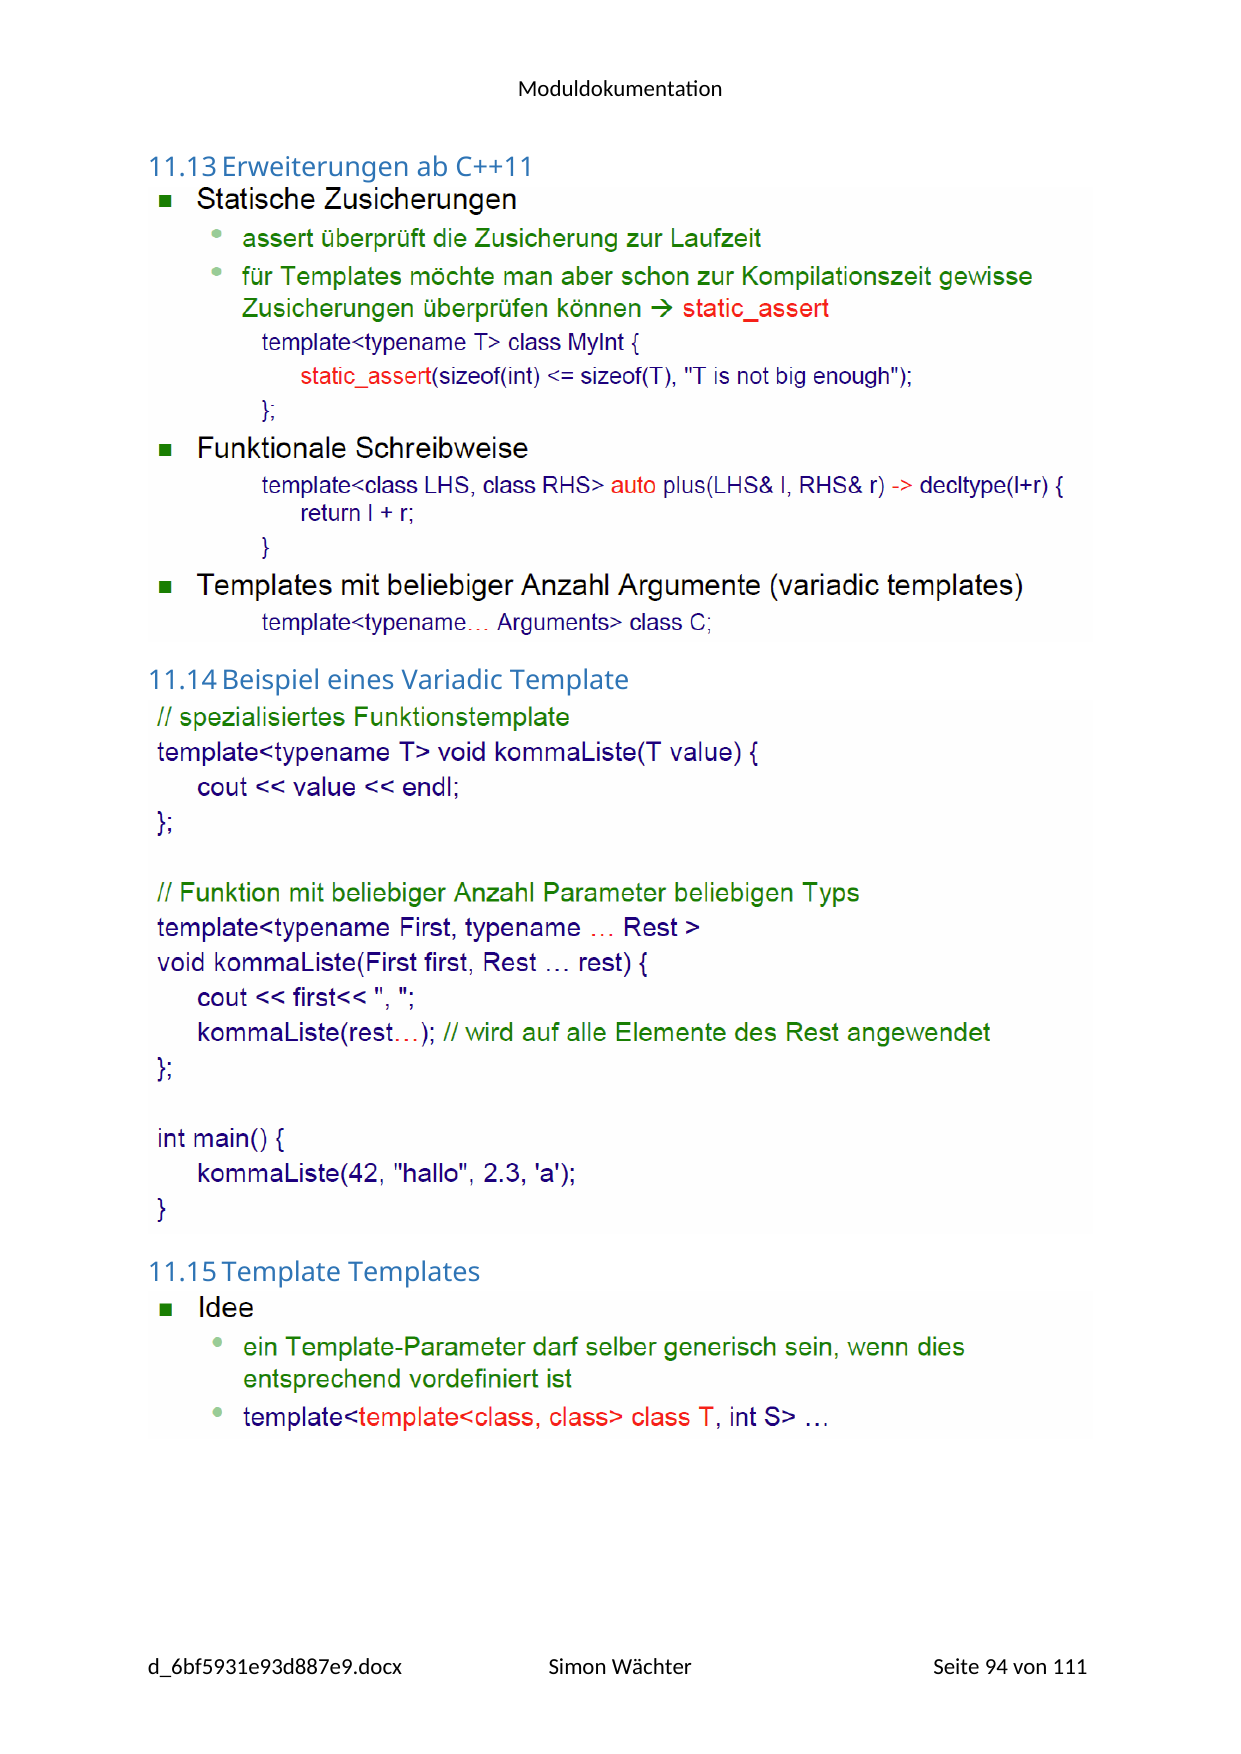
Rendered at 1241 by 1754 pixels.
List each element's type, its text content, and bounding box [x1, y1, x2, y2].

picture [147, 700, 1093, 1234]
subtitle Erweiterungen ab C++11 [148, 148, 1093, 184]
subtitle Beispiel eines Variadic Template [148, 660, 1093, 697]
subtitle Template Templates [148, 1252, 1093, 1289]
picture [147, 187, 1093, 642]
picture [147, 1291, 1093, 1439]
